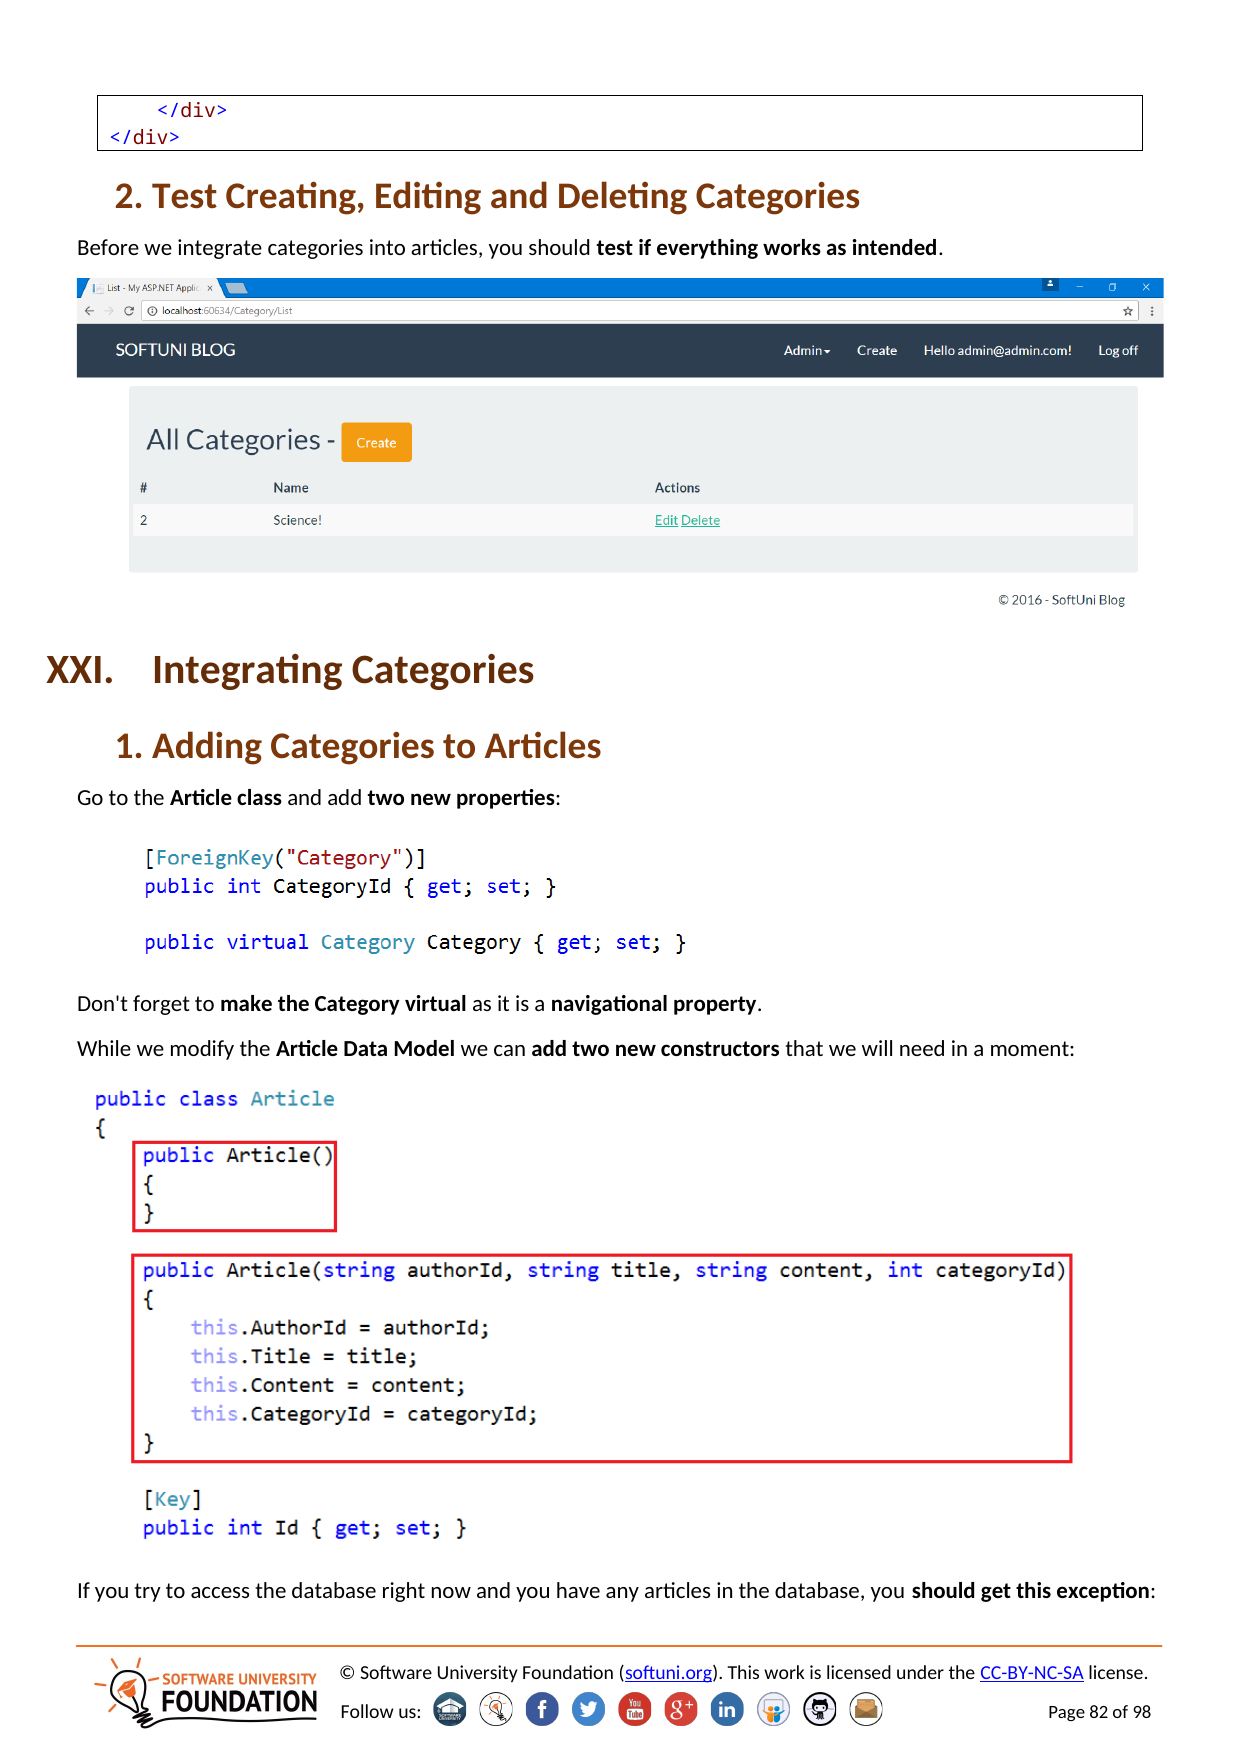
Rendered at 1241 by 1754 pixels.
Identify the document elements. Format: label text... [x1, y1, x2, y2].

picture [93, 1656, 317, 1729]
picture [572, 1692, 605, 1726]
picture [710, 1692, 744, 1726]
subtitle Integrating Categories [114, 643, 1163, 694]
subtitle Adding Categories to Articles [114, 722, 1163, 768]
picture [664, 1692, 698, 1726]
picture [76, 1078, 1150, 1560]
picture [849, 1692, 883, 1726]
picture [525, 1692, 559, 1726]
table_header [98, 96, 1142, 150]
text While we modify the Article Data Model we can add two new constructors that we will need in a moment: [77, 1034, 1163, 1062]
text Before we integrate categories into articles, you should test if everything works as intended. [77, 233, 1163, 261]
picture [76, 828, 904, 973]
picture [76, 278, 1164, 619]
picture [479, 1692, 513, 1726]
text Don't forget to make the Category virtual as it is a navigational property. [77, 989, 1163, 1018]
subtitle Test Creating, Editing and Deleting Categories [114, 172, 1163, 218]
picture [757, 1692, 790, 1726]
picture [433, 1692, 467, 1726]
text If you try to access the database right now and you have any articles in the database, you should get this exception: [77, 1576, 1163, 1604]
picture [803, 1692, 837, 1726]
picture [618, 1692, 652, 1726]
text Go to the Article class and add two new properties: [77, 783, 1163, 812]
